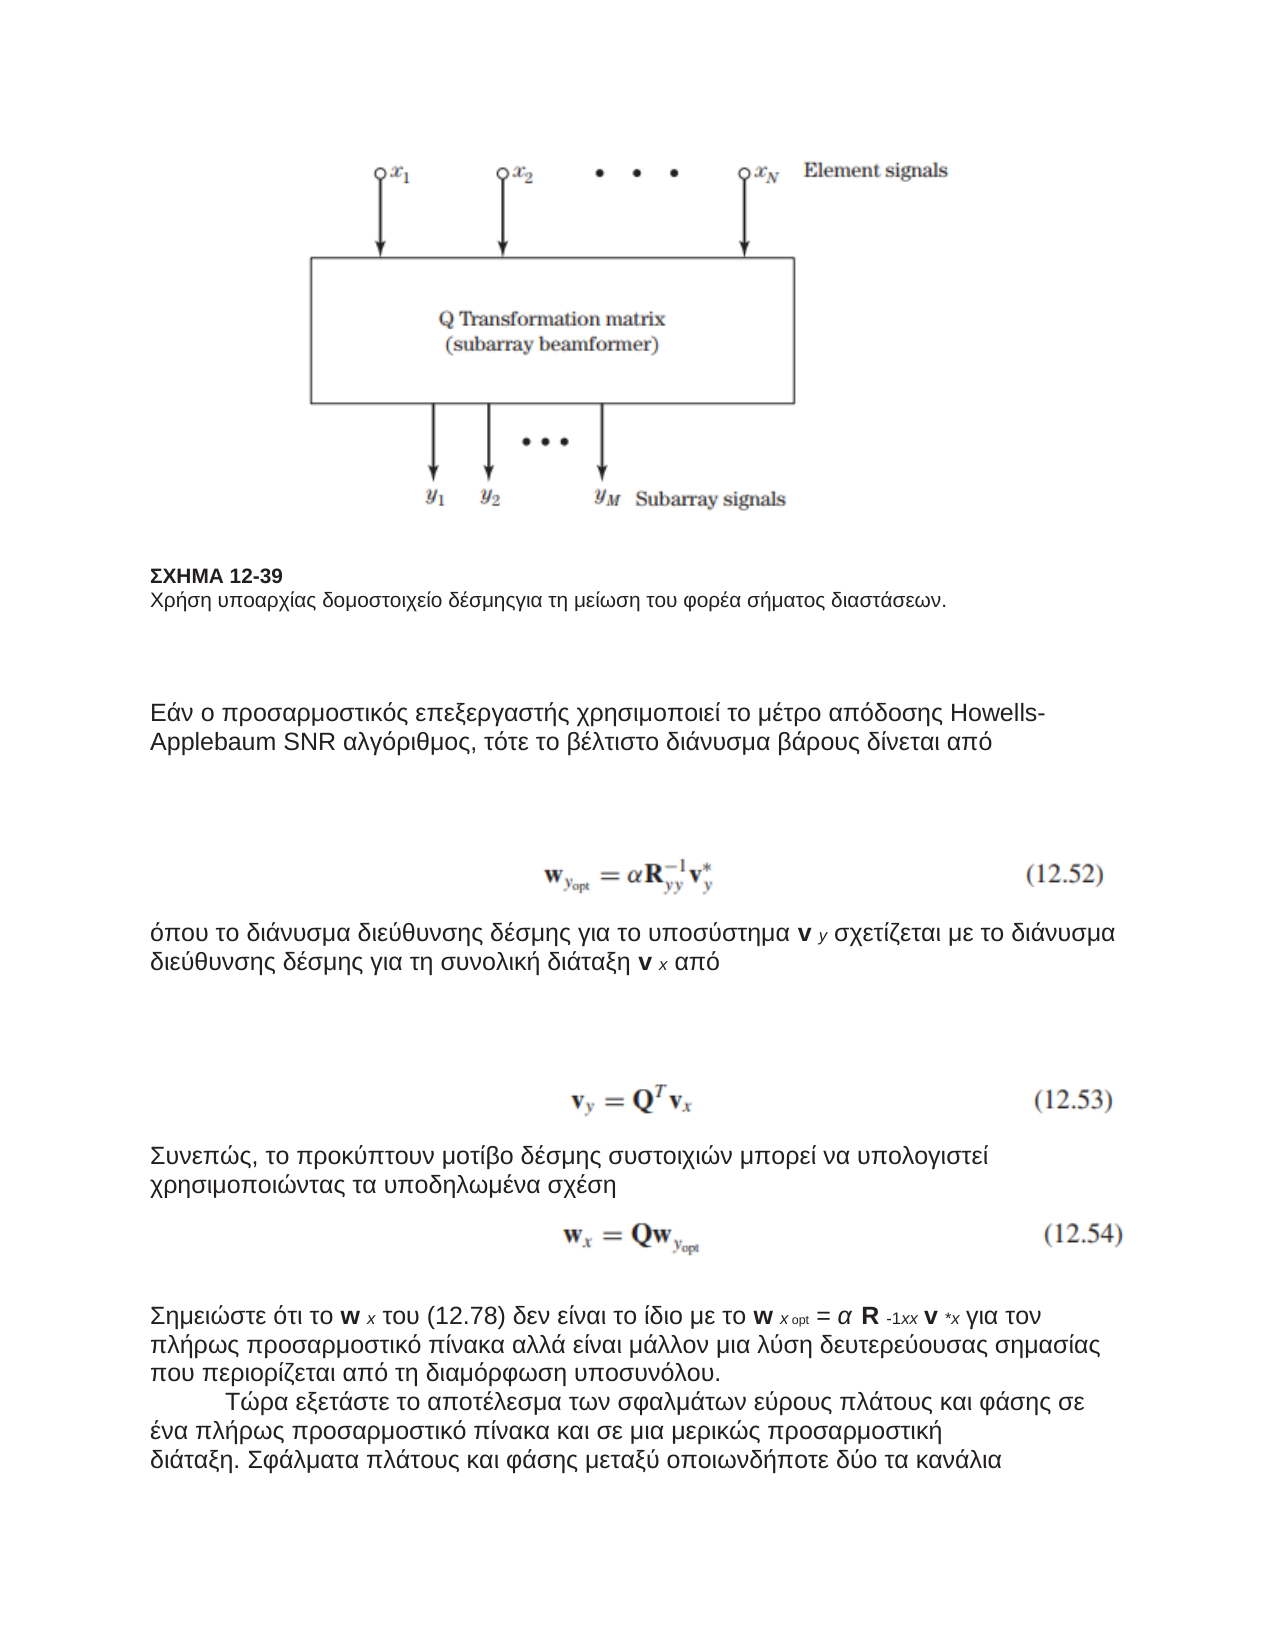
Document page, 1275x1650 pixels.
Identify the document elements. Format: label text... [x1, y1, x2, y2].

text Εάν ο προσαρμοστικός επεξεργαστής χρησιμοποιεί το μέτρο απόδοσης Howells-Applebaum SNR αλγόριθμος, τότε το βέλτιστο διάνυσμα βάρους δίνεται από [150, 698, 1125, 756]
text όπου το διάνυσμα διεύθυνσης δέσμης για το υποσύστημα v y σχετίζεται με το διάνυσμα διεύθυνσης δέσμης για τη συνολική διάταξη v x από [150, 918, 1125, 975]
picture [150, 1061, 1125, 1142]
text Συνεπώς, το προκύπτουν μοτίβο δέσμης συστοιχιών μπορεί να υπολογιστεί χρησιμοποιώντας τα υποδηλωμένα σχέση [150, 1142, 1125, 1198]
text Χρήση υποαρχίας δομοστοιχείο δέσμηςγια τη μείωση του φορέα σήματος διαστάσεων. [150, 588, 1125, 612]
picture [150, 1198, 1130, 1273]
picture [150, 841, 1125, 918]
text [150, 1387, 1125, 1473]
text Σημειώστε ότι το w x του (12.78) δεν είναι το ίδιο με το w x opt = α R -1xx v *x για τον πλήρως προσαρμοστικό πίνακα αλλά είναι μάλλον μια λύση δευτερεύουσας σημασίας που περιορίζεται από τη διαμόρφωση υποσυνόλου. [150, 1301, 1125, 1387]
picture [150, 150, 1116, 564]
text ΣΧΗΜΑ 12-39 [150, 564, 1125, 588]
